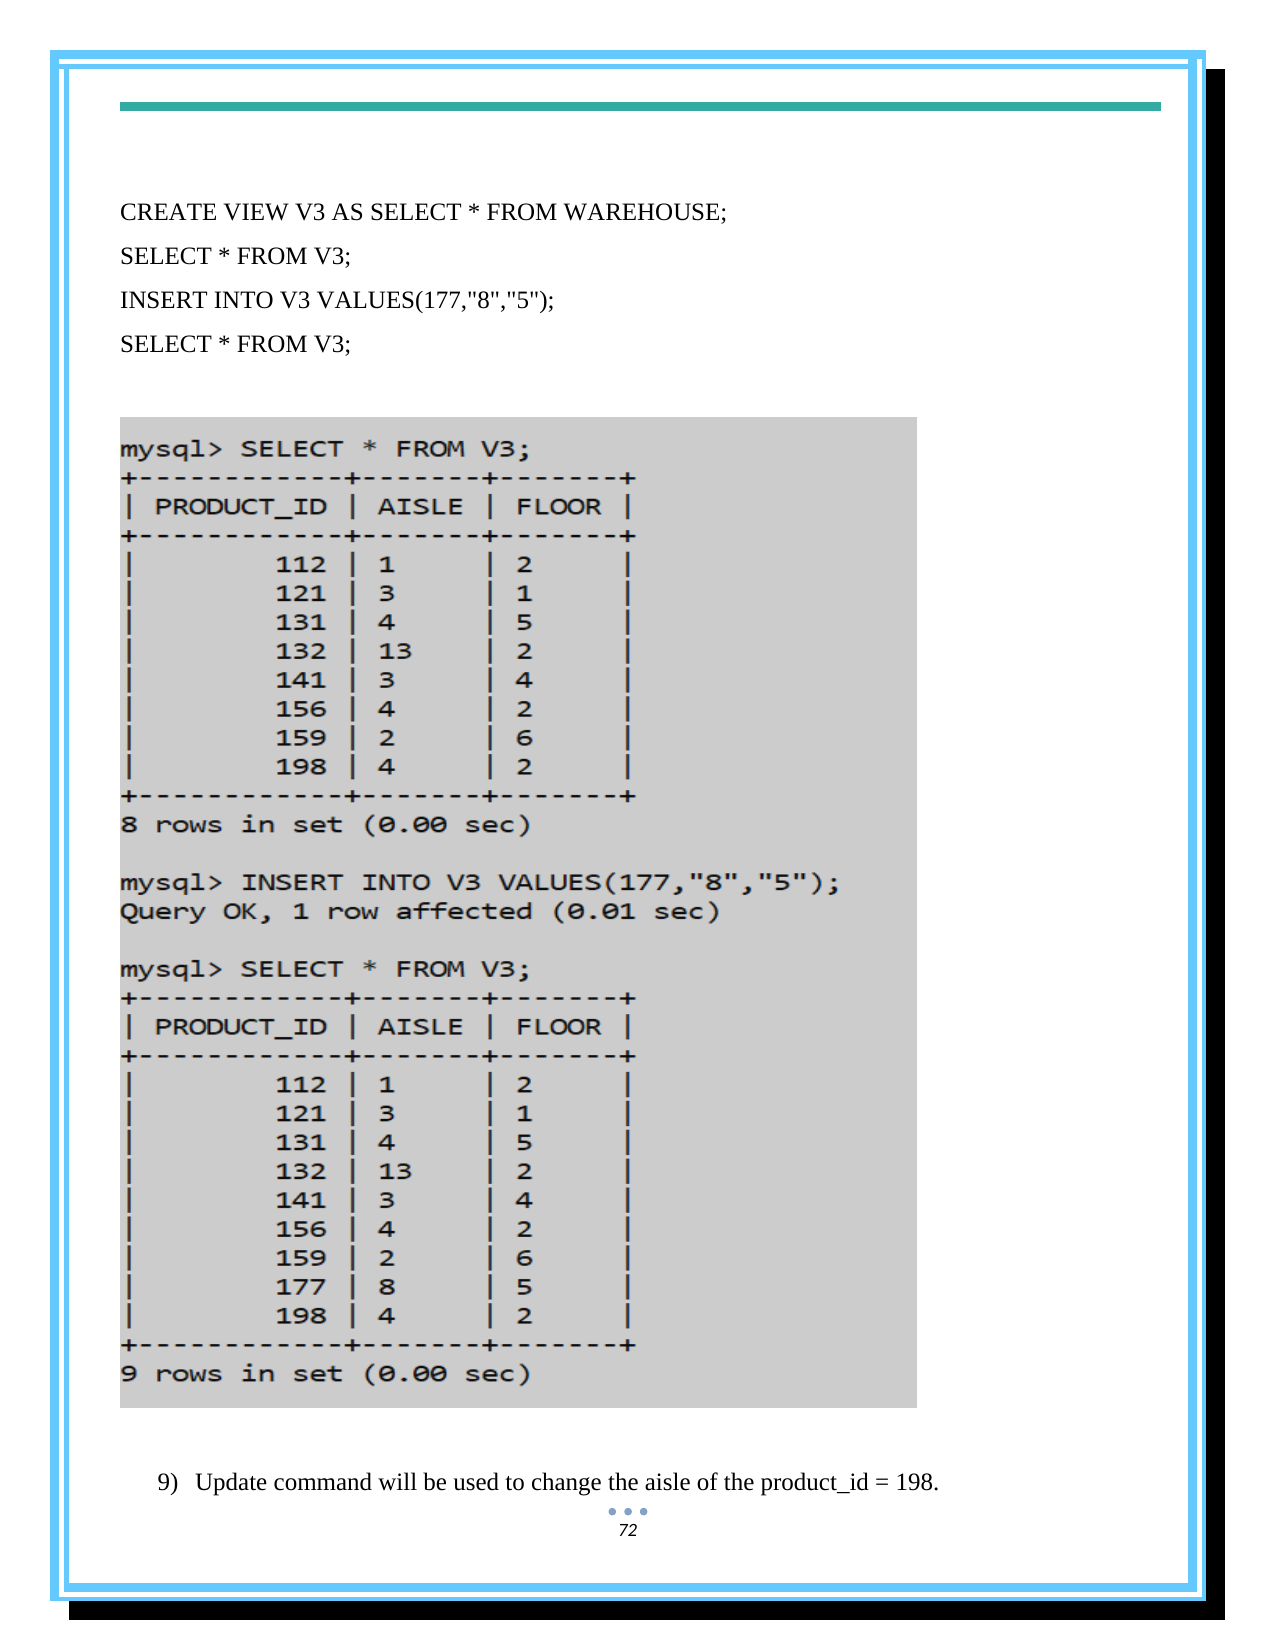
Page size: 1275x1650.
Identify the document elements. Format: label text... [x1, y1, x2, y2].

picture [120, 417, 917, 1408]
text SELECT * FROM V3; [120, 241, 1136, 270]
text SELECT * FROM V3; [120, 329, 1136, 358]
text INSERT INTO V3 VALUES(177,"8","5"); [120, 285, 1136, 314]
list Update command will be used to change the aisle of the product_id = 198. [157, 1467, 1136, 1496]
text CREATE VIEW V3 AS SELECT * FROM WAREHOUSE; [120, 197, 1136, 226]
